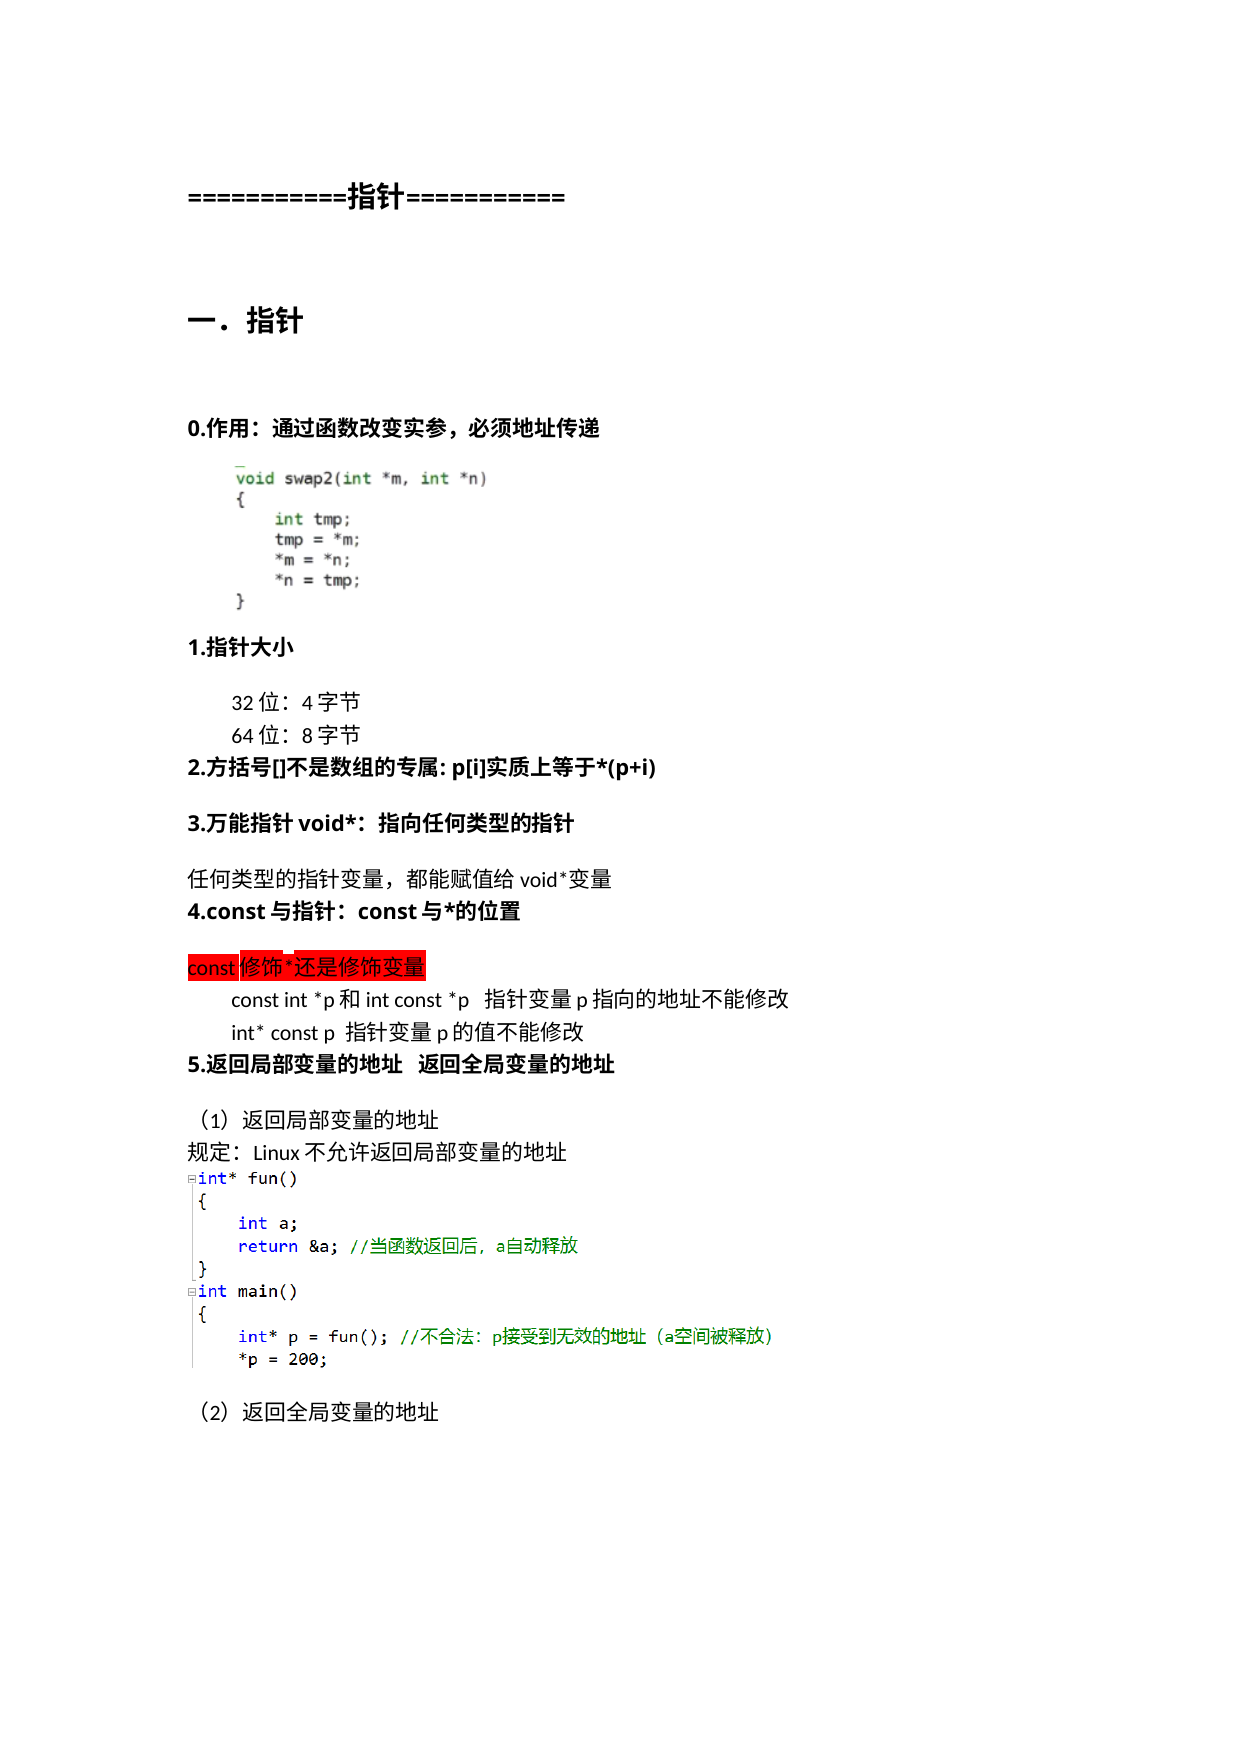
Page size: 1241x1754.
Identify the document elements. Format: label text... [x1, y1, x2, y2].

text 任何类型的指针变量，都能赋值给void*变量 [187, 861, 1053, 894]
text 64位：8字节 [187, 717, 1053, 750]
subtitle 一．指针 [187, 287, 1053, 352]
text int* const p 指针变量p的值不能修改 [187, 1014, 1053, 1047]
text const修饰*还是修饰变量 [187, 949, 1053, 982]
subtitle 5.返回局部变量的地址 返回全局变量的地址 [187, 1047, 1053, 1079]
text 32位：4字节 [187, 685, 1053, 717]
text （2）返回全局变量的地址 [187, 1395, 1053, 1427]
text const int *p和int const *p 指针变量p指向的地址不能修改 [187, 982, 1053, 1014]
subtitle 3.万能指针void*：指向任何类型的指针 [187, 806, 1053, 838]
text 规定：Linux不允许返回局部变量的地址 [187, 1135, 1053, 1167]
subtitle 1.指针大小 [187, 629, 1053, 662]
picture [231, 466, 506, 613]
subtitle 0.作用：通过函数改变实参，必须地址传递 [187, 411, 1053, 444]
subtitle 4.const与指针：const与*的位置 [187, 894, 1053, 926]
text （1）返回局部变量的地址 [187, 1102, 1053, 1135]
subtitle ===========指针=========== [187, 162, 1053, 227]
picture [187, 1167, 774, 1368]
subtitle 2.方括号[]不是数组的专属: p[i]实质上等于*(p+i) [187, 750, 1053, 782]
